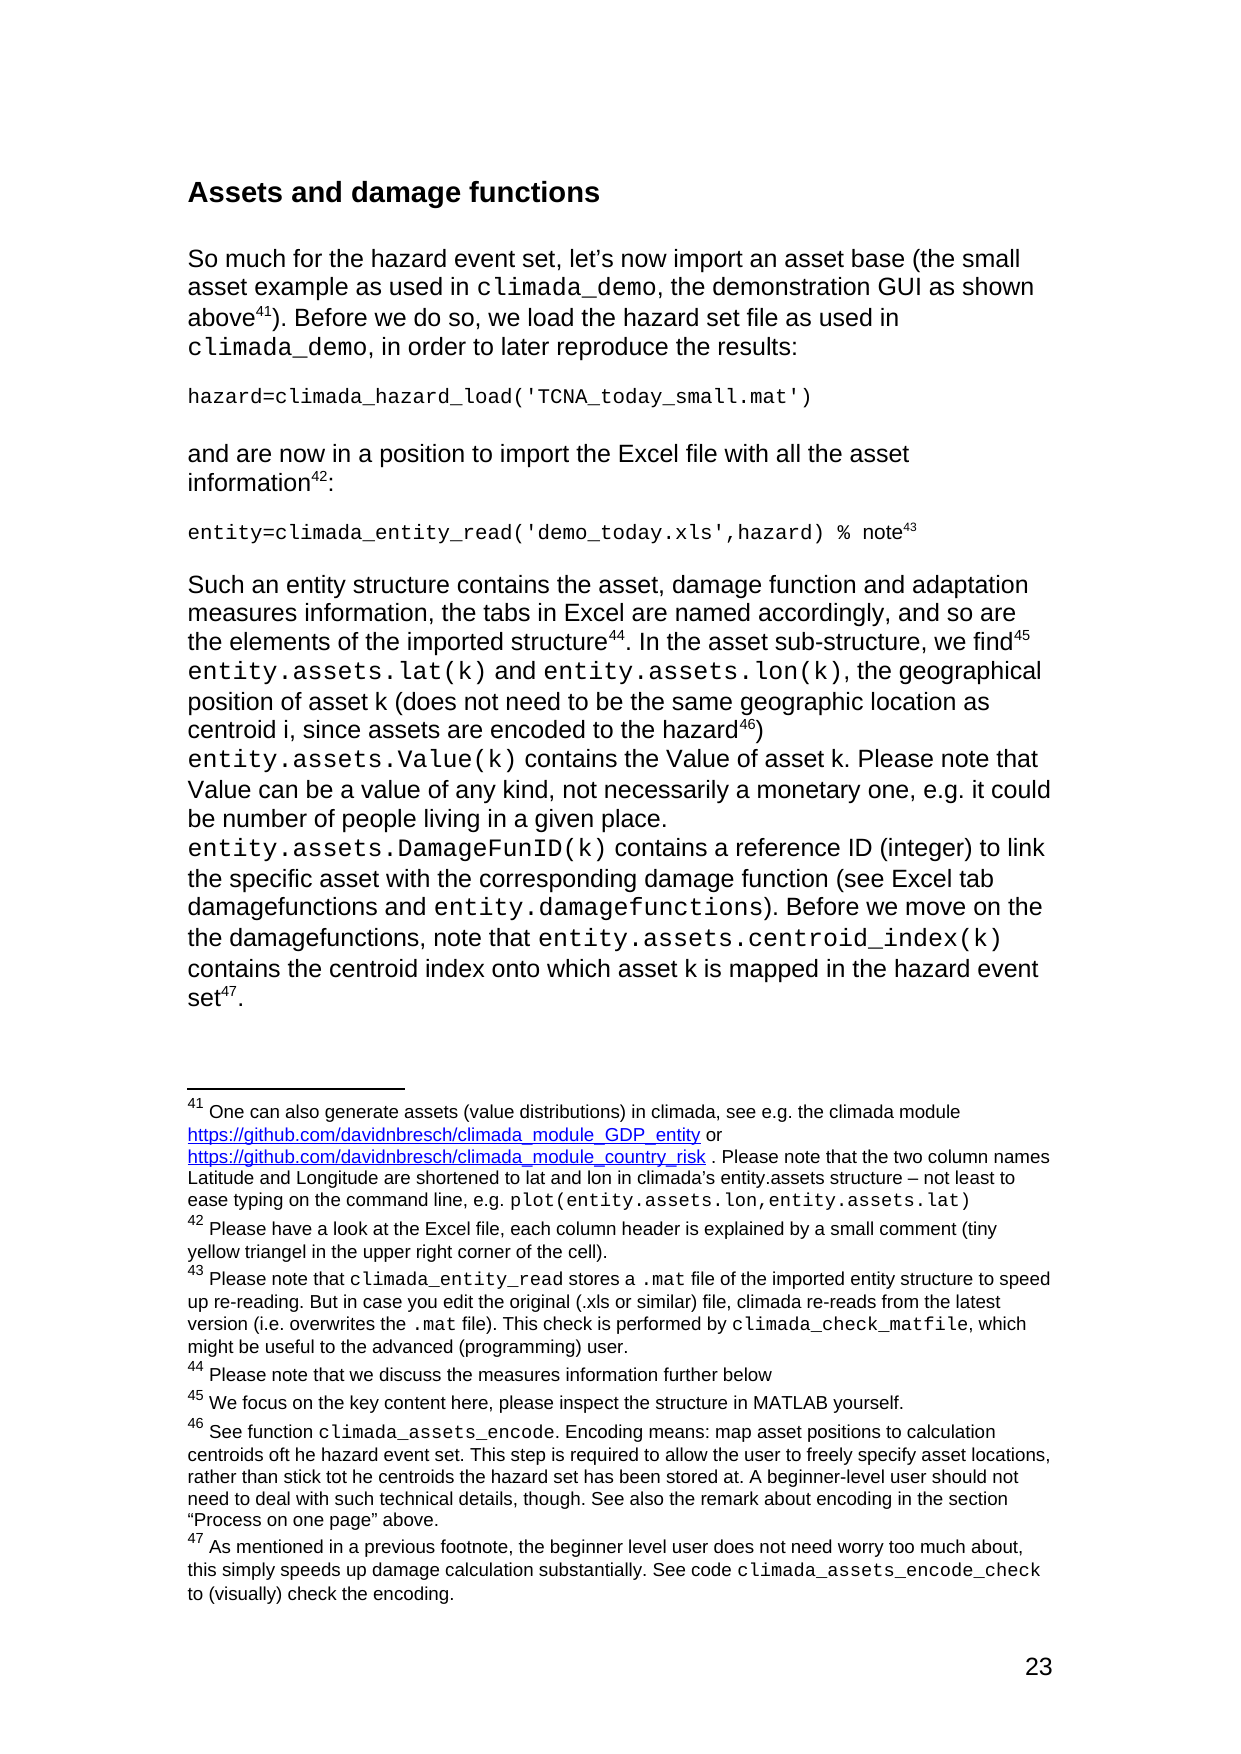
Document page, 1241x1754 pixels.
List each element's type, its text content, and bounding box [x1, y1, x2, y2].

subtitle Assets and damage functions [187, 175, 1053, 208]
text entity=climada_entity_read('demo_today.xls',hazard) % note [187, 520, 1053, 546]
text and are now in a position to import the Excel file with all the asset information: [187, 439, 1053, 496]
text hazard=climada_hazard_load('TCNA_today_small.mat') [187, 387, 1053, 410]
text Such an entity structure contains the asset, damage function and adaptation measures information, the tabs in Excel are named accordingly, and so are the elements of the imported structure. In the asset sub-structure, we find entity.assets.lat(k) and entity.assets.lon(k), the geographical position of asset k (does not need to be the same geographic location as centroid i, since assets are encoded to the hazard) entity.assets.Value(k) contains the Value of asset k. Please note that Value can be a value of any kind, not necessarily a monetary one, e.g. it could be number of people living in a given place. entity.assets.DamageFunID(k) contains a reference ID (integer) to link the specific asset with the corresponding damage function (see Excel tab damagefunctions and entity.damagefunctions). Before we move on the the damagefunctions, note that entity.assets.centroid_index(k) contains the centroid index onto which asset k is mapped in the hazard event set. [187, 569, 1053, 1012]
text So much for the hazard event set, let’s now import an asset base (the small asset example as used in climada_demo, the demonstration GUI as shown above). Before we do so, we load the hazard set file as used in climada_demo, in order to later reproduce the results: [187, 243, 1053, 363]
